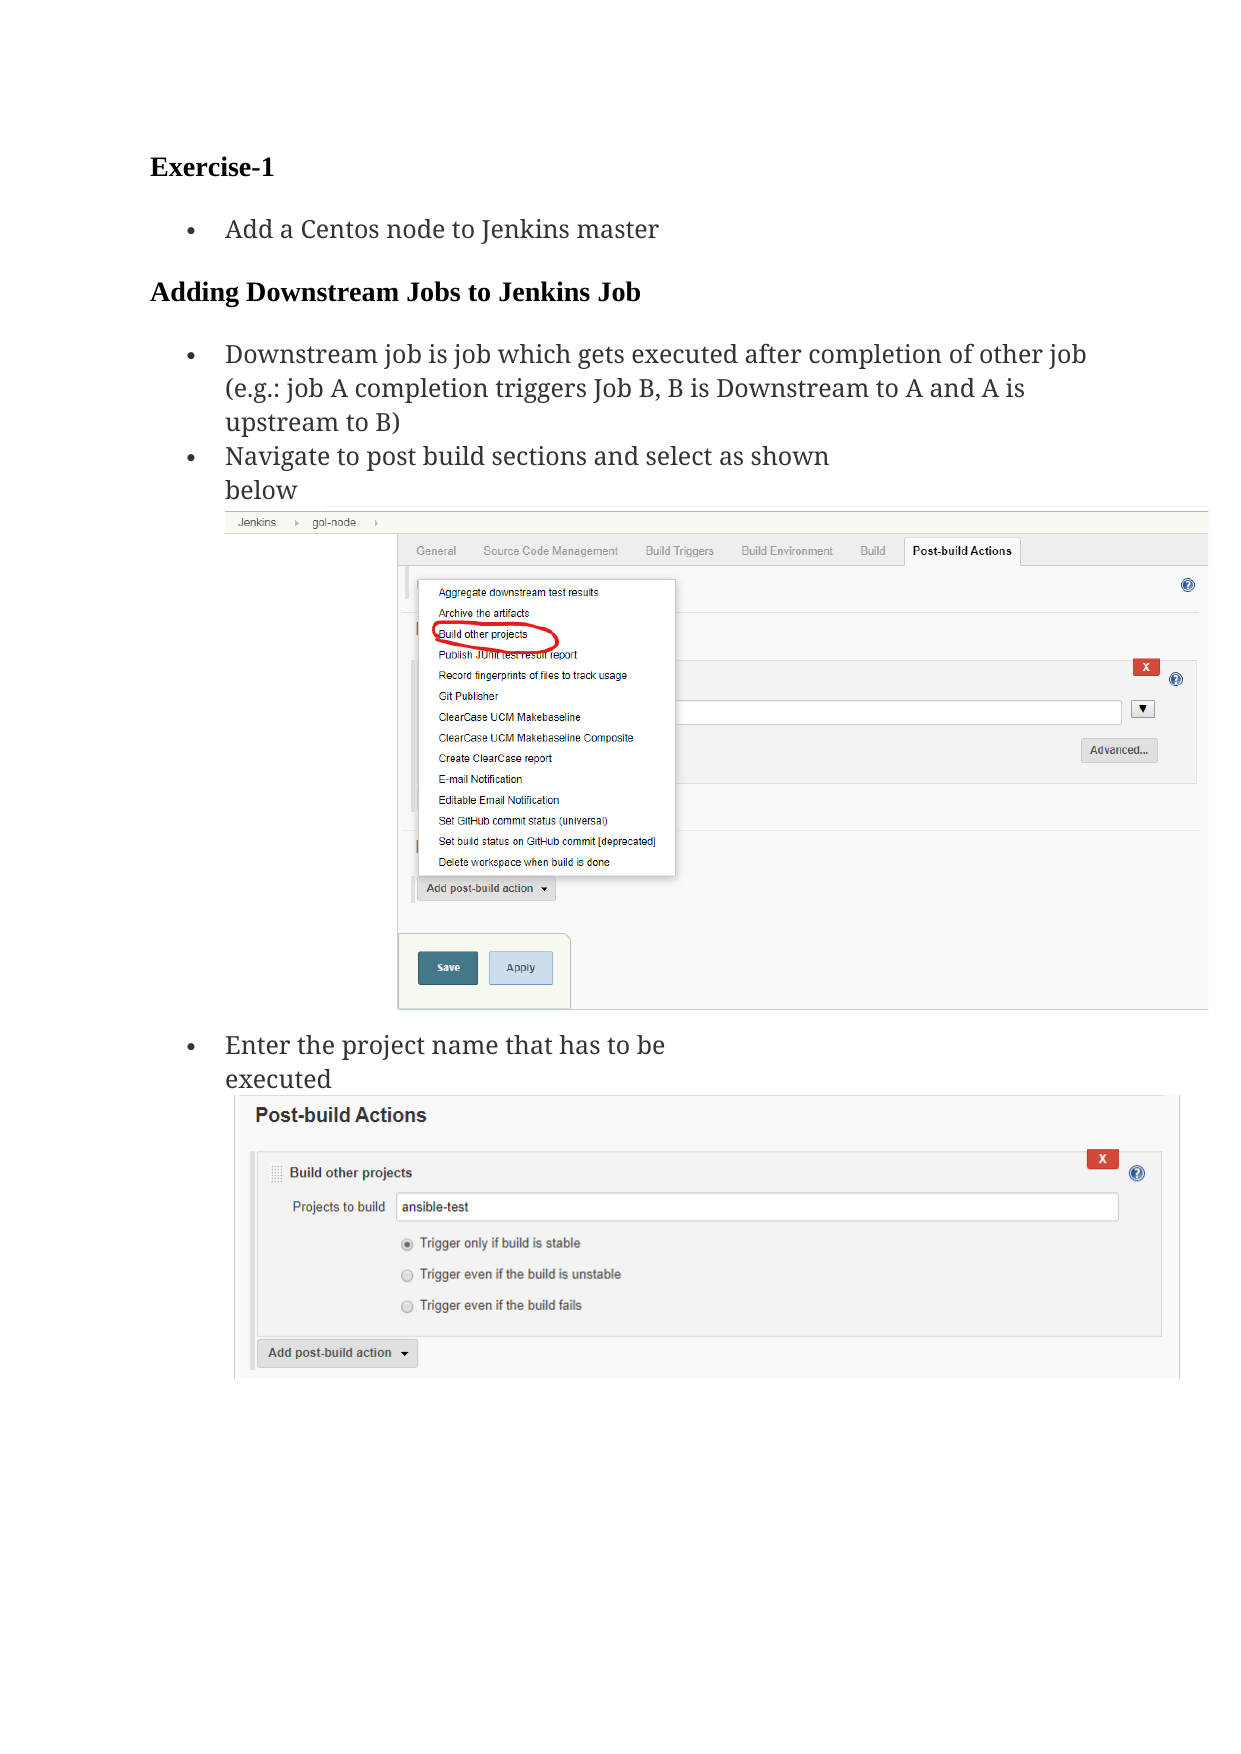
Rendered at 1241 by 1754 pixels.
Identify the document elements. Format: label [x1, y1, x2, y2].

picture [225, 506, 1209, 1028]
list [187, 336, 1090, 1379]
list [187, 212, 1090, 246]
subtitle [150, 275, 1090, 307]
picture [225, 1095, 1209, 1379]
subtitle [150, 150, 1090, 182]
